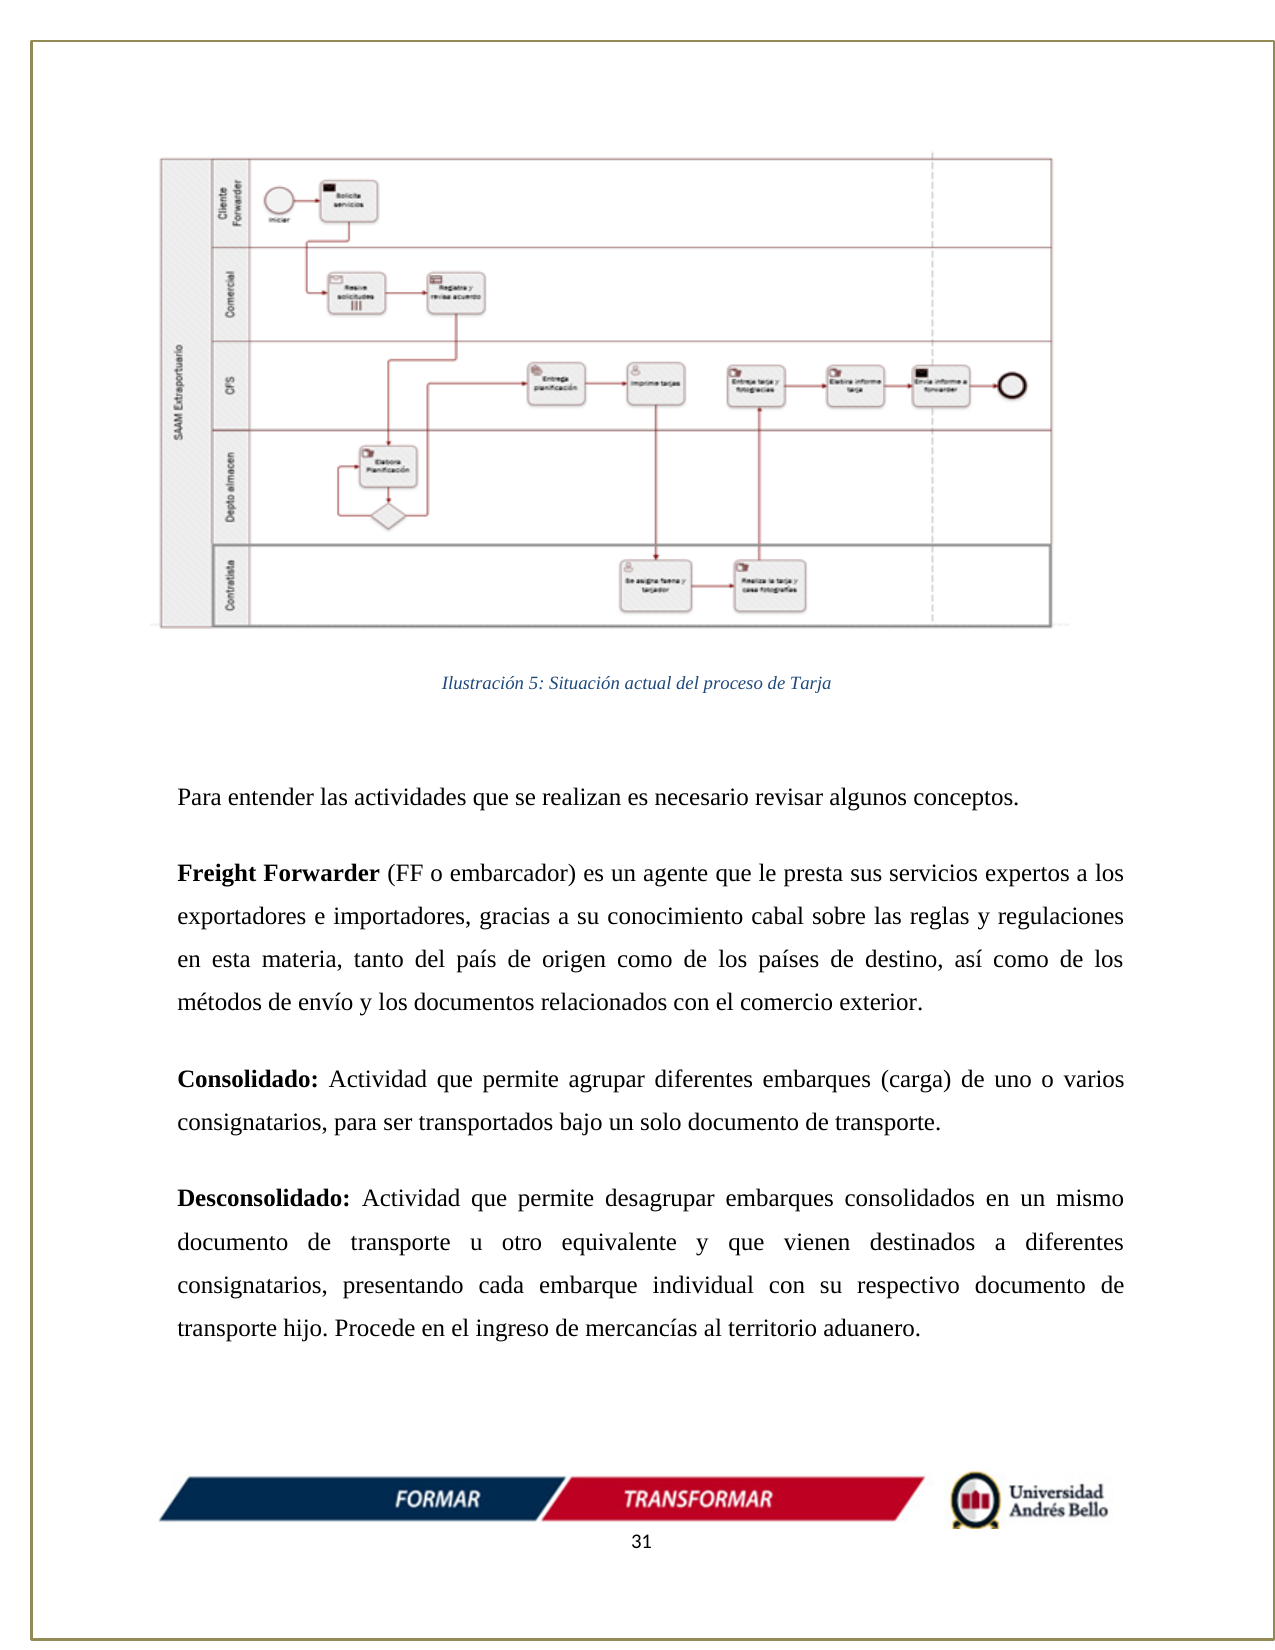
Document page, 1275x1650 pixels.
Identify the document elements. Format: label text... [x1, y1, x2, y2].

text Consolidado: Actividad que permite agrupar diferentes embarques (carga) de uno o varios consignatarios, para ser transportados bajo un solo documento de transporte. [177, 1064, 1125, 1136]
picture [157, 1468, 1133, 1529]
picture [150, 150, 1071, 636]
text Freight Forwarder (FF o embarcador) es un agente que le presta sus servicios expertos a los exportadores e importadores, gracias a su conocimiento cabal sobre las reglas y regulaciones en esta materia, tanto del país de origen como de los países de destino, así como de los métodos de envío y los documentos relacionados con el comercio exterior. [177, 858, 1125, 1016]
text Ilustración 5: Situación actual del proceso de Tarja [150, 672, 1125, 693]
text Desconsolidado: Actividad que permite desagrupar embarques consolidados en un mismo documento de transporte u otro equivalente y que vienen destinados a diferentes consignatarios, presentando cada embarque individual con su respectivo documento de transporte hijo. Procede en el ingreso de mercancías al territorio aduanero. [177, 1183, 1125, 1342]
text Para entender las actividades que se realizan es necesario revisar algunos conceptos. [177, 782, 1125, 810]
